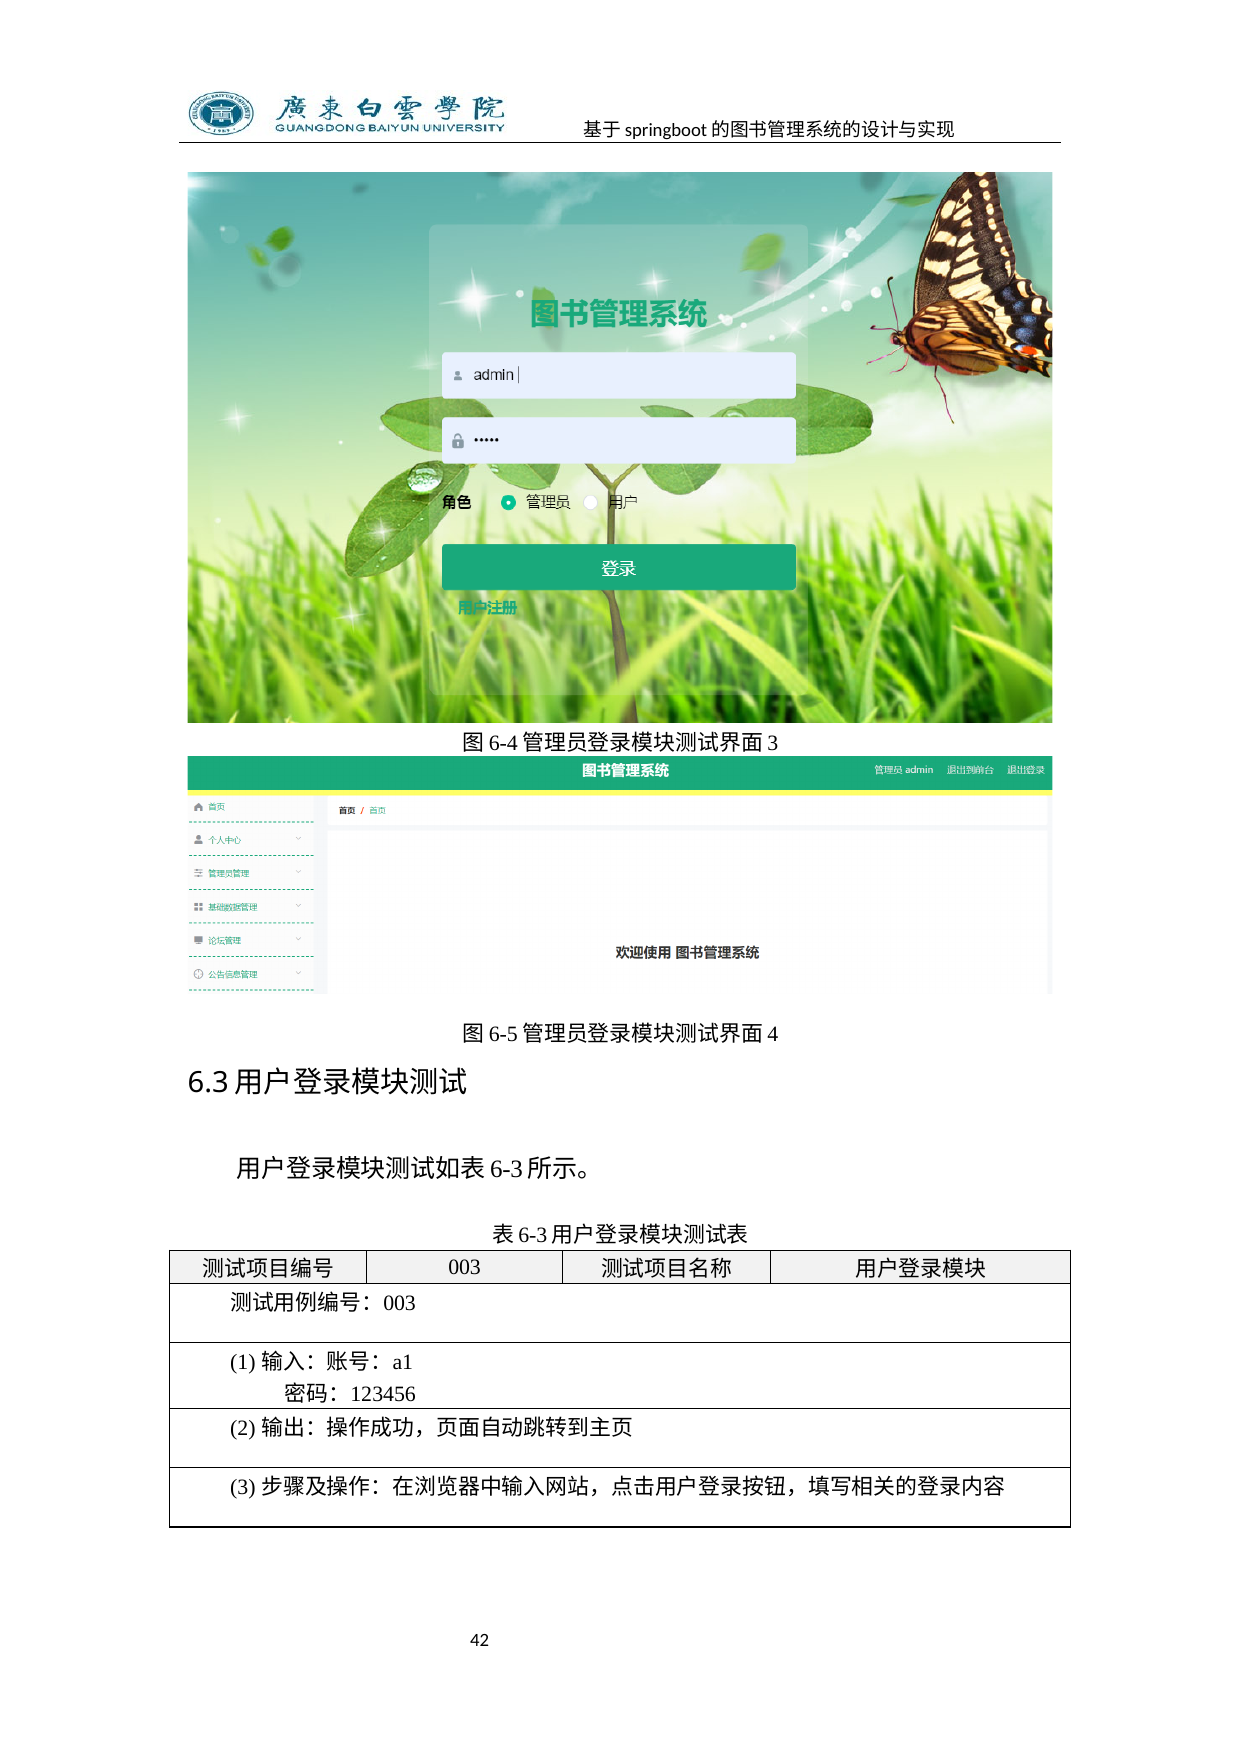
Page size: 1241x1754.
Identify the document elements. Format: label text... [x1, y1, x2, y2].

picture [187, 172, 1053, 723]
picture [187, 756, 1053, 994]
table_cell (2) 输出：操作成功，页面自动跳转到主页 [170, 1409, 1070, 1467]
text 图6-5管理员登录模块测试界面4 [187, 1016, 1053, 1048]
table_header 003 [367, 1251, 562, 1283]
table_header 测试项目名称 [563, 1251, 770, 1283]
table_cell (1) 输入：账号：a1 密码：123456 [170, 1343, 1070, 1408]
text 表6-3用户登录模块测试表 [187, 1217, 1053, 1249]
picture [187, 90, 508, 136]
subtitle 6.3用户登录模块测试 [187, 1048, 1053, 1113]
table_cell 测试用例编号：003 [170, 1284, 1070, 1342]
table_header 用户登录模块 [771, 1251, 1070, 1283]
text 用户登录模块测试如表6-3所示。 [187, 1134, 1053, 1199]
table_header 测试项目编号 [170, 1251, 366, 1283]
text 图6-4管理员登录模块测试界面3 [187, 724, 1053, 756]
table_cell (3) 步骤及操作：在浏览器中输入网站，点击用户登录按钮，填写相关的登录内容 [170, 1468, 1070, 1526]
